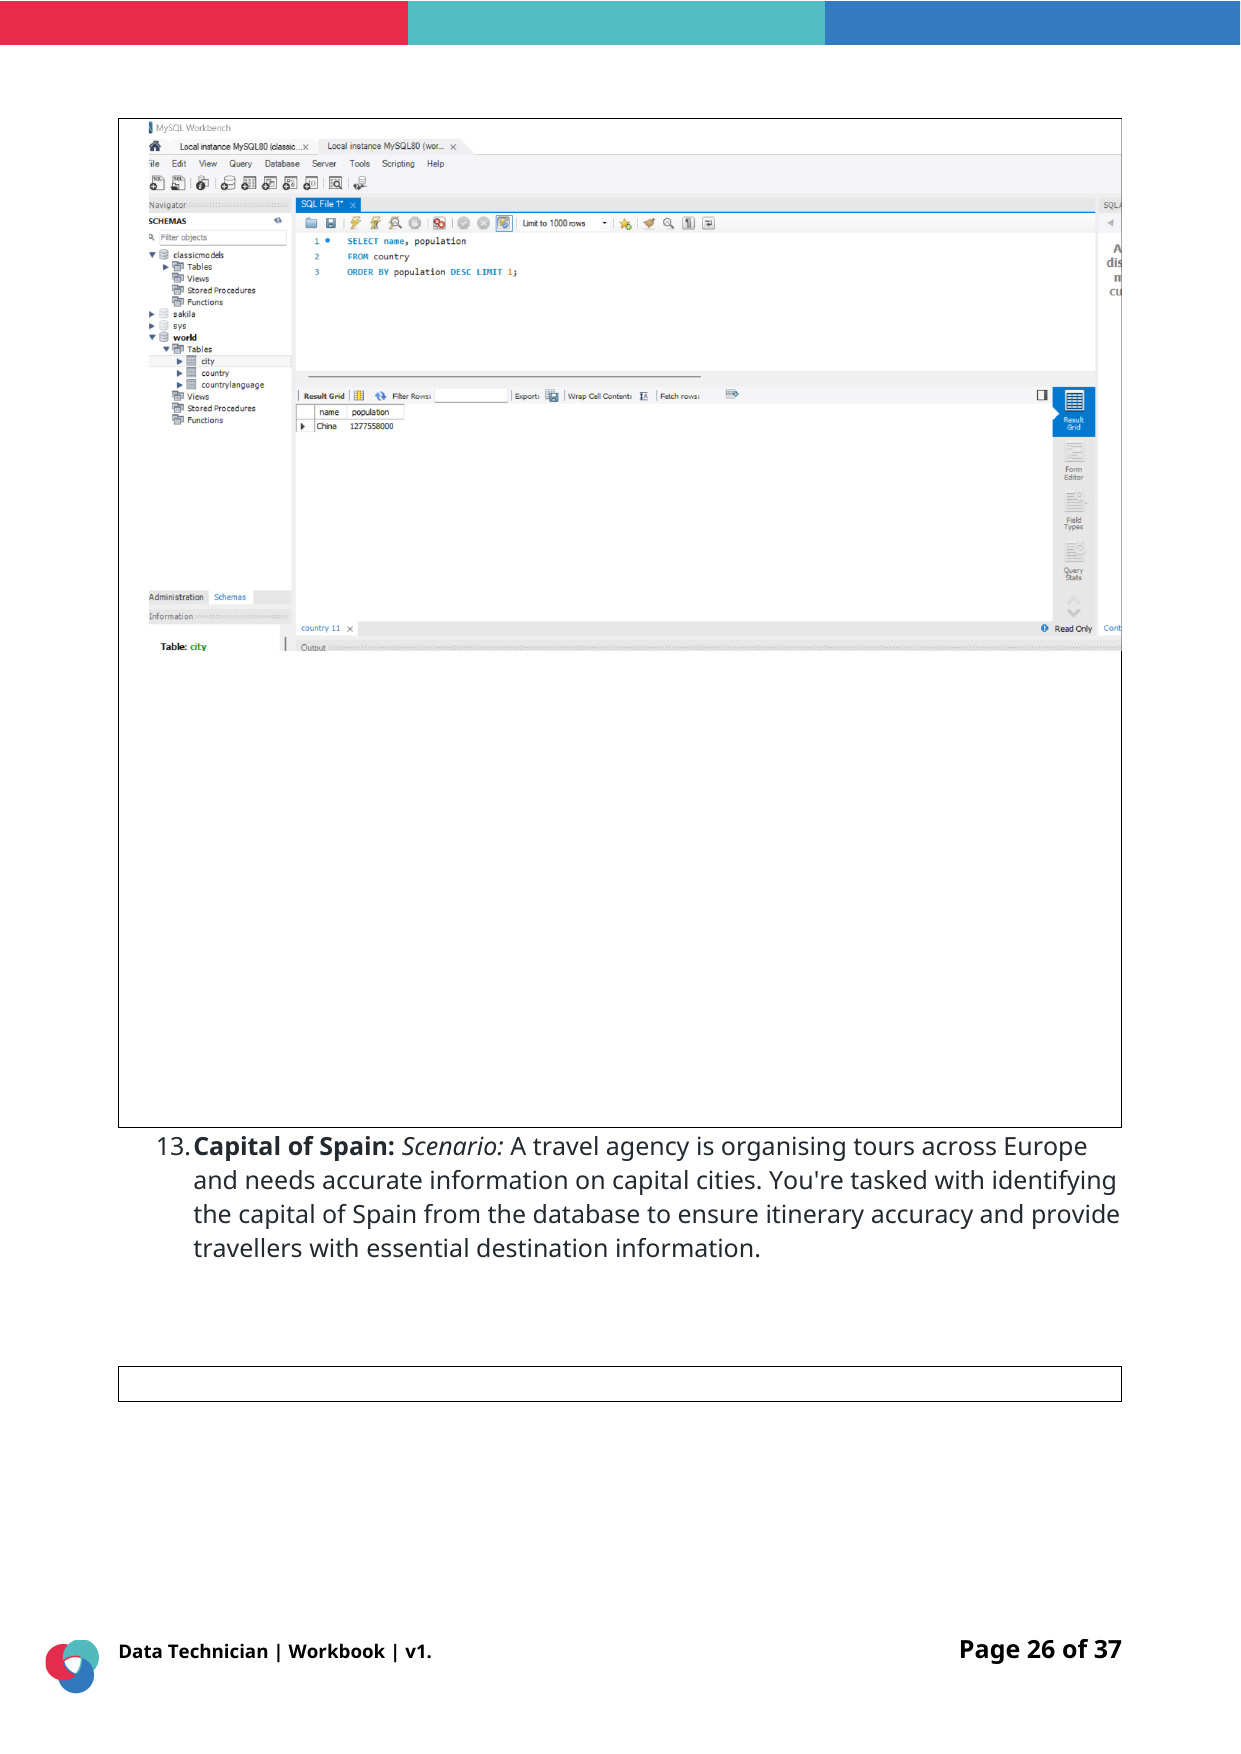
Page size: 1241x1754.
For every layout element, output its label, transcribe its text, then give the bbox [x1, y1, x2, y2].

list Capital of Spain: Scenario: A travel agency is organising tours across Europe and needs accurate information on capital cities. You're tasked with identifying the capital of Spain from the database to ensure itinerary accuracy and provide travellers with essential destination information. [156, 1128, 1122, 1264]
table_header [119, 1367, 1121, 1401]
picture [45, 1640, 100, 1694]
table_header [119, 119, 1121, 1127]
